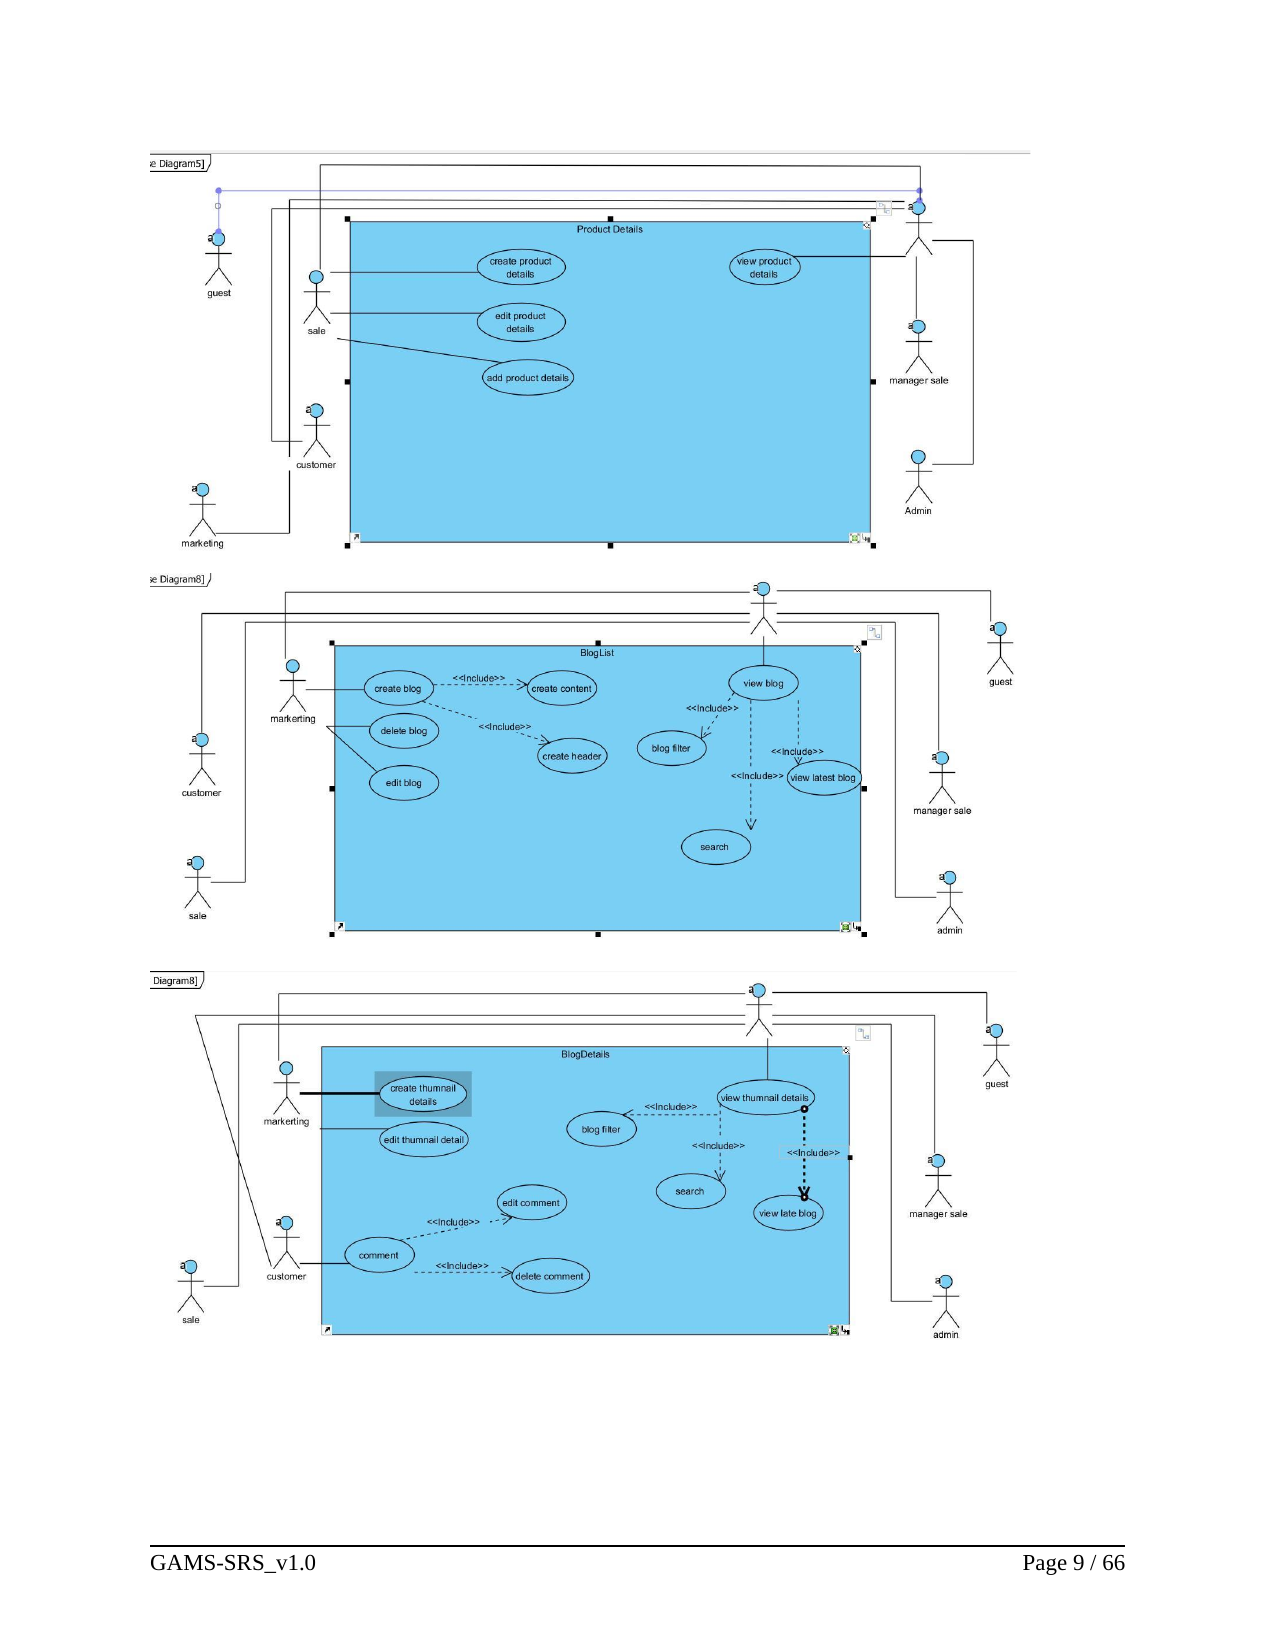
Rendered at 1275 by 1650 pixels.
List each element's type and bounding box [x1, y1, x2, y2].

picture [150, 150, 1034, 1376]
